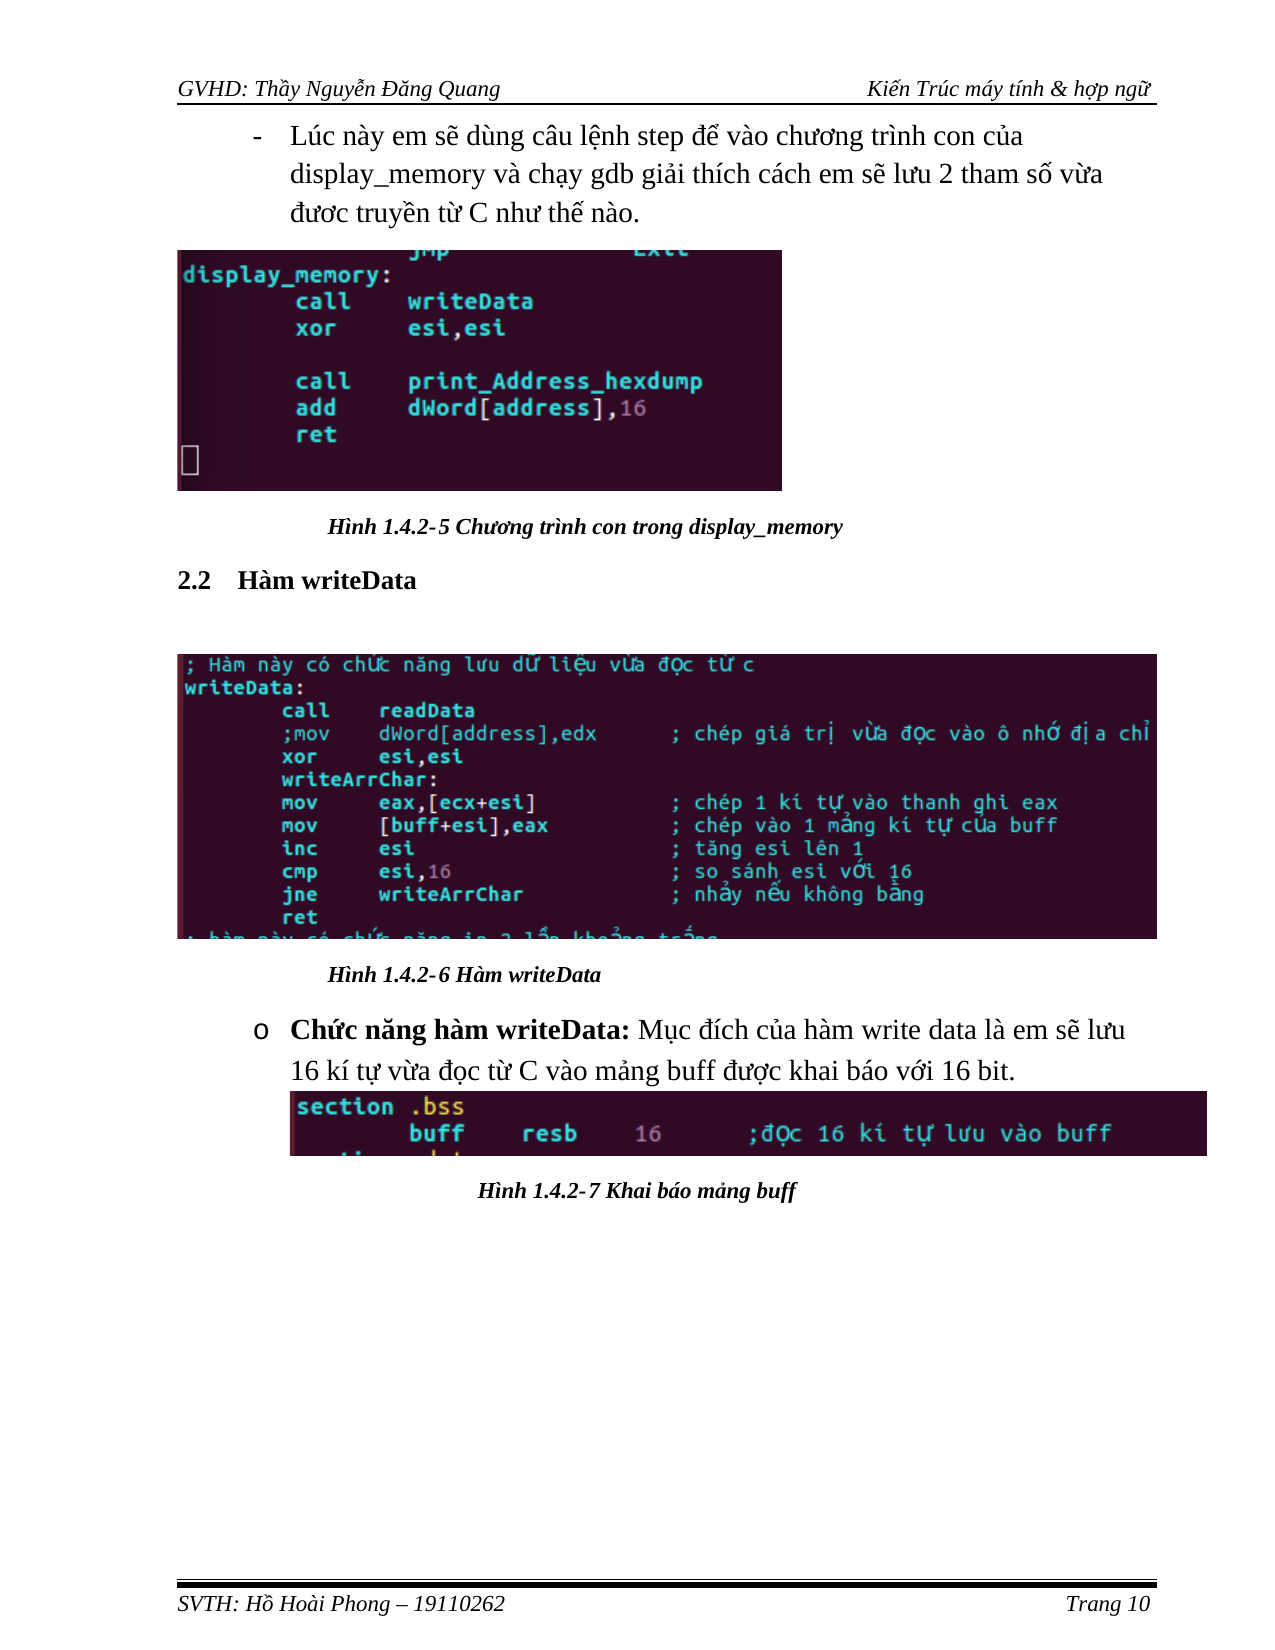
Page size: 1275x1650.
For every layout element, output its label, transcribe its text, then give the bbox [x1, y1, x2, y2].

picture [289, 1091, 1207, 1156]
list Chức năng hàm writeData: Mục đích của hàm write data là em sẽ lưu 16 kí tự vừa đọc từ C vào mảng buff được khai báo với 16 bit. [252, 1012, 1157, 1086]
list Lúc này em sẽ dùng câu lệnh step để vào chương trình con của display_memory và chạy gdb giải thích cách em sẽ lưu 2 tham số vừa đươc truyền từ C như thế nào. [252, 118, 1157, 229]
picture [177, 250, 782, 491]
subtitle Hàm writeData [177, 564, 1157, 595]
picture [177, 654, 1157, 939]
